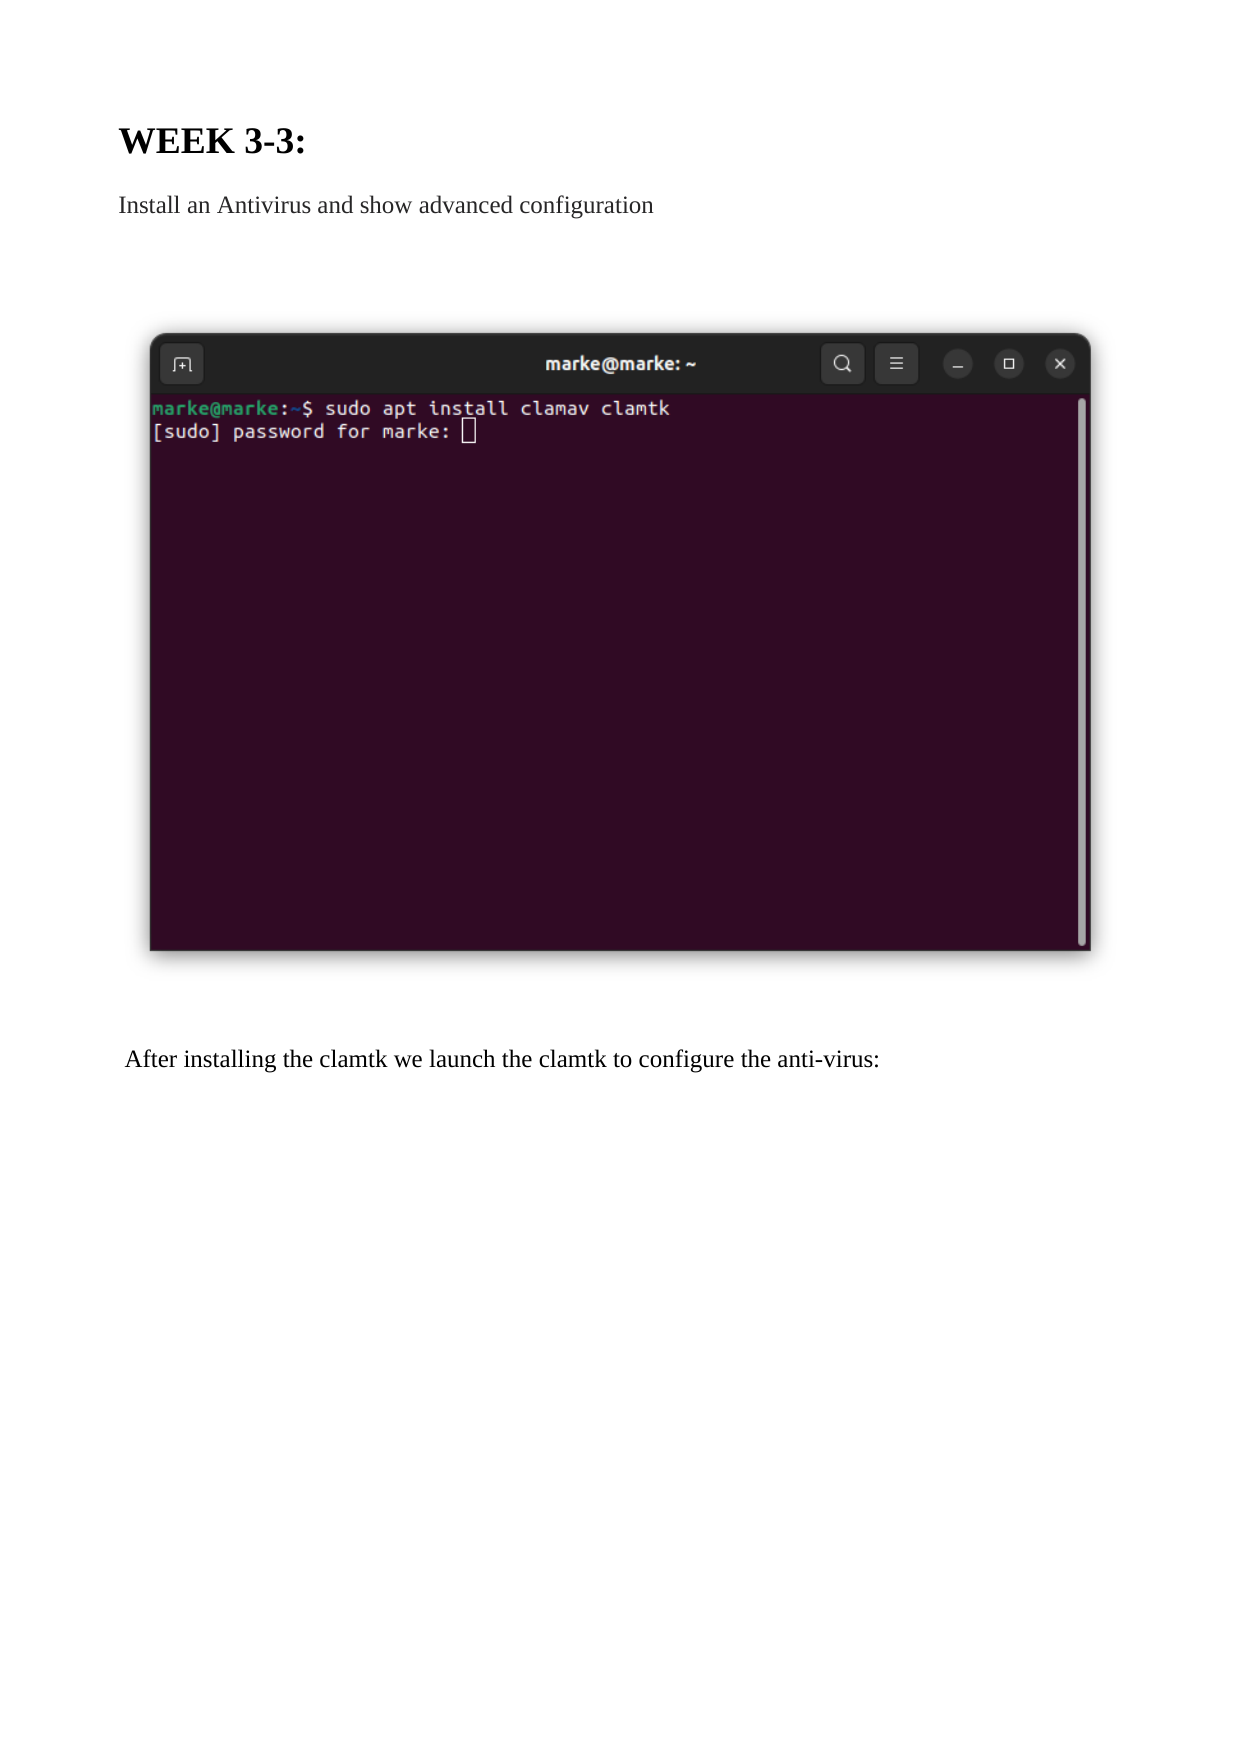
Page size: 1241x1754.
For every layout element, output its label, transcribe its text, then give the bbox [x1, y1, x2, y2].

text After installing the clamtk we launch the clamtk to configure the anti-virus: [118, 1044, 1122, 1073]
text Install an Antivirus and show advanced configuration [118, 190, 1122, 219]
text WEEK 3-3: [118, 118, 1122, 161]
picture [118, 306, 1123, 987]
